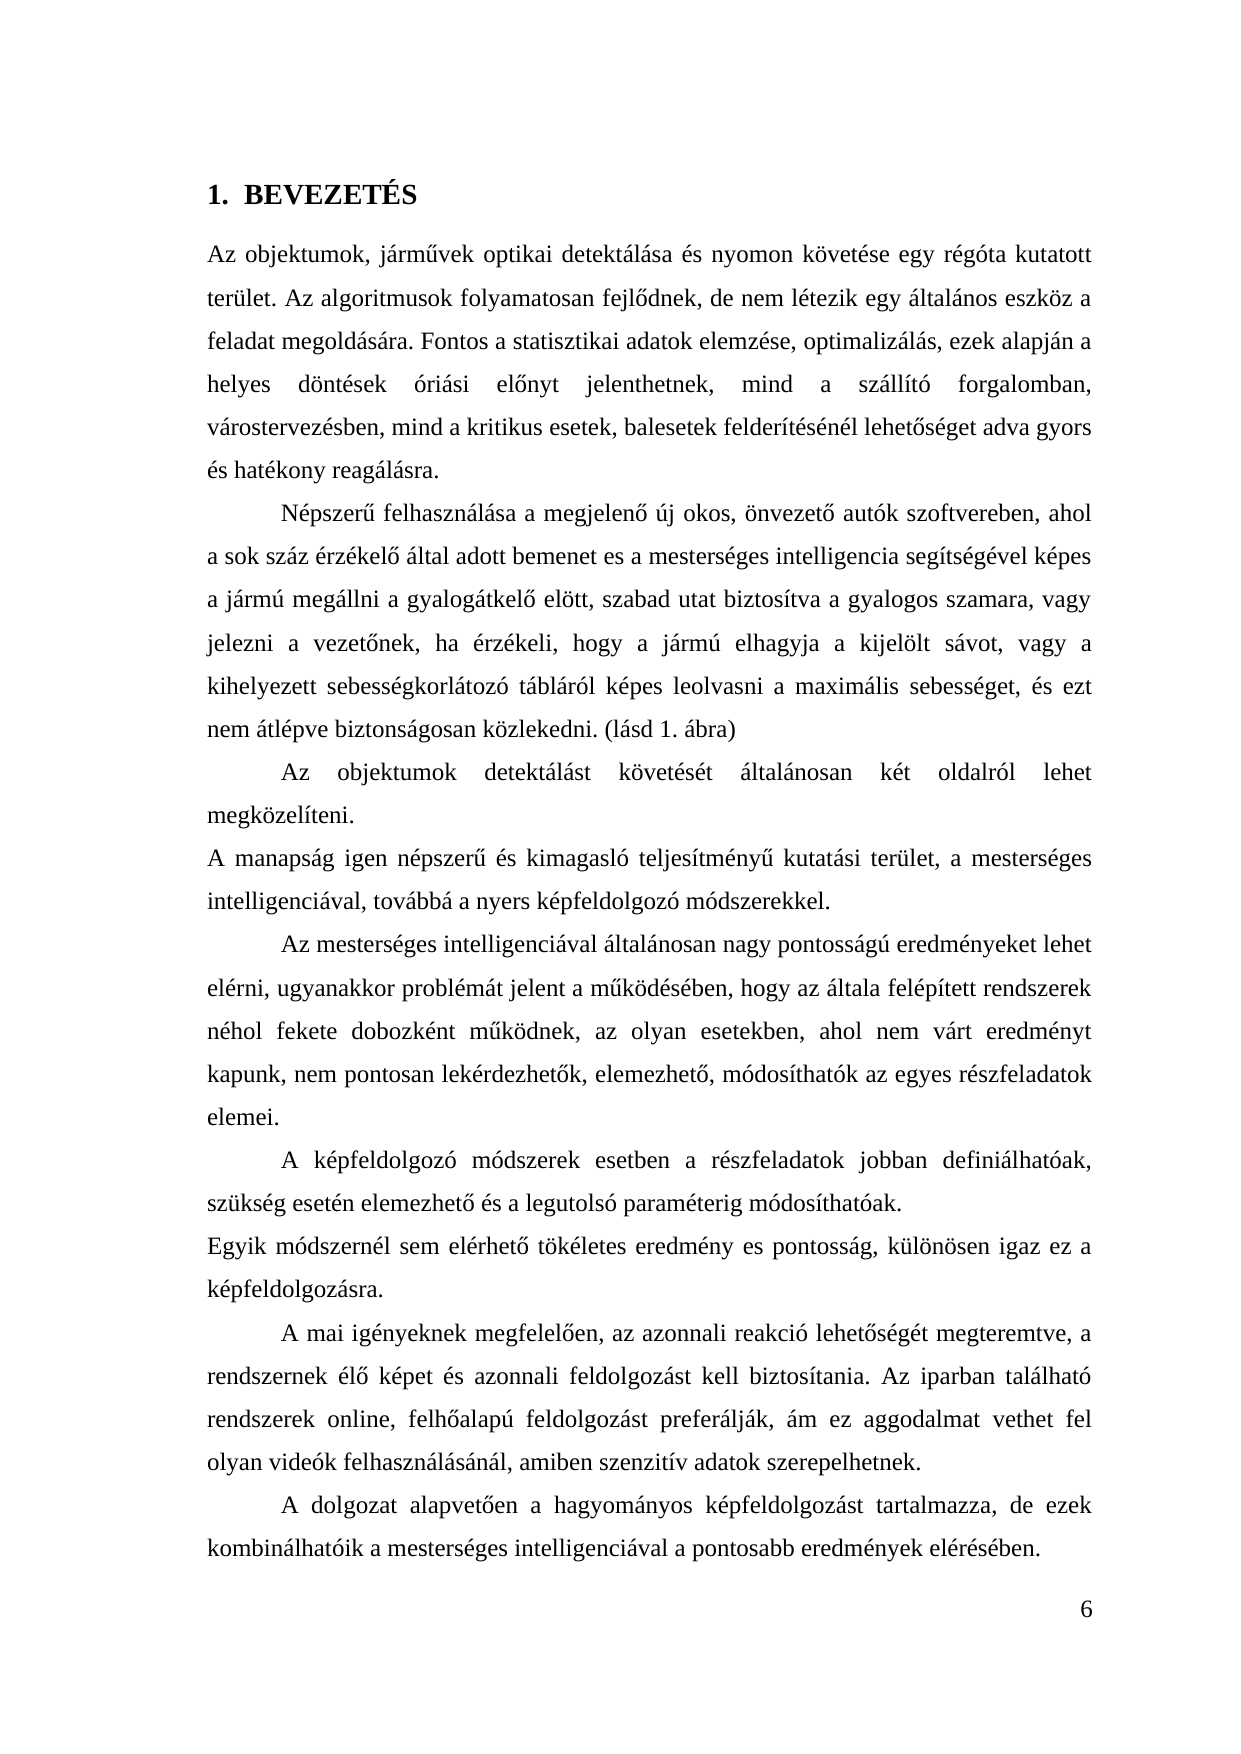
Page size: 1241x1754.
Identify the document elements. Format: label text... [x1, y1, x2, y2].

text Népszerű felhasználása a megjelenő új okos, önvezető autók szoftvereben, ahol a sok száz érzékelő által adott bemenet es a mesterséges intelligencia segítségével képes a jármú megállni a gyalogátkelő elött, szabad utat biztosítva a gyalogos szamara, vagy jelezni a vezetőnek, ha érzékeli, hogy a jármú elhagyja a kijelölt sávot, vagy a kihelyezett sebességkorlátozó tábláról képes leolvasni a maximális sebességet, és ezt nem átlépve biztonságosan közlekedni. (lásd 1. ábra) [207, 498, 1092, 743]
text Az objektumok detektálást követését általánosan két oldalról lehet megközelíteni. [207, 757, 1092, 829]
text Az objektumok, járművek optikai detektálása és nyomon követése egy régóta kutatott terület. Az algoritmusok folyamatosan fejlődnek, de nem létezik egy általános eszköz a feladat megoldására. Fontos a statisztikai adatok elemzése, optimalizálás, ezek alapján a helyes döntések óriási előnyt jelenthetnek, mind a szállító forgalomban, várostervezésben, mind a kritikus esetek, balesetek felderítésénél lehetőséget adva gyors és hatékony reagálásra. [207, 239, 1092, 484]
text Az mesterséges intelligenciával általánosan nagy pontosságú eredményeket lehet elérni, ugyanakkor problémát jelent a működésében, hogy az általa felépített rendszerek néhol fekete dobozként működnek, az olyan esetekben, ahol nem várt eredményt kapunk, nem pontosan lekérdezhetők, elemezhető, módosíthatók az egyes részfeladatok elemei. [207, 929, 1092, 1131]
text A manapság igen népszerű és kimagasló teljesítményű kutatási terület, a mesterséges intelligenciával, továbbá a nyers képfeldolgozó módszerekkel. [207, 843, 1092, 915]
text Egyik módszernél sem elérhető tökéletes eredmény es pontosság, különösen igaz ez a képfeldolgozásra. [207, 1231, 1092, 1303]
subtitle BEVEZETÉS [207, 177, 1092, 210]
text A dolgozat alapvetően a hagyományos képfeldolgozást tartalmazza, de ezek kombinálhatóik a mesterséges intelligenciával a pontosabb eredmények elérésében. [207, 1490, 1092, 1562]
text A mai igényeknek megfelelően, az azonnali reakció lehetőségét megteremtve, a rendszernek élő képet és azonnali feldolgozást kell biztosítania. Az iparban található rendszerek online, felhőalapú feldolgozást preferálják, ám ez aggodalmat vethet fel olyan videók felhasználásánál, amiben szenzitív adatok szerepelhetnek. [207, 1318, 1092, 1476]
text A képfeldolgozó módszerek esetben a részfeladatok jobban definiálhatóak, szükség esetén elemezhető és a legutolsó paraméterig módosíthatóak. [207, 1145, 1092, 1217]
